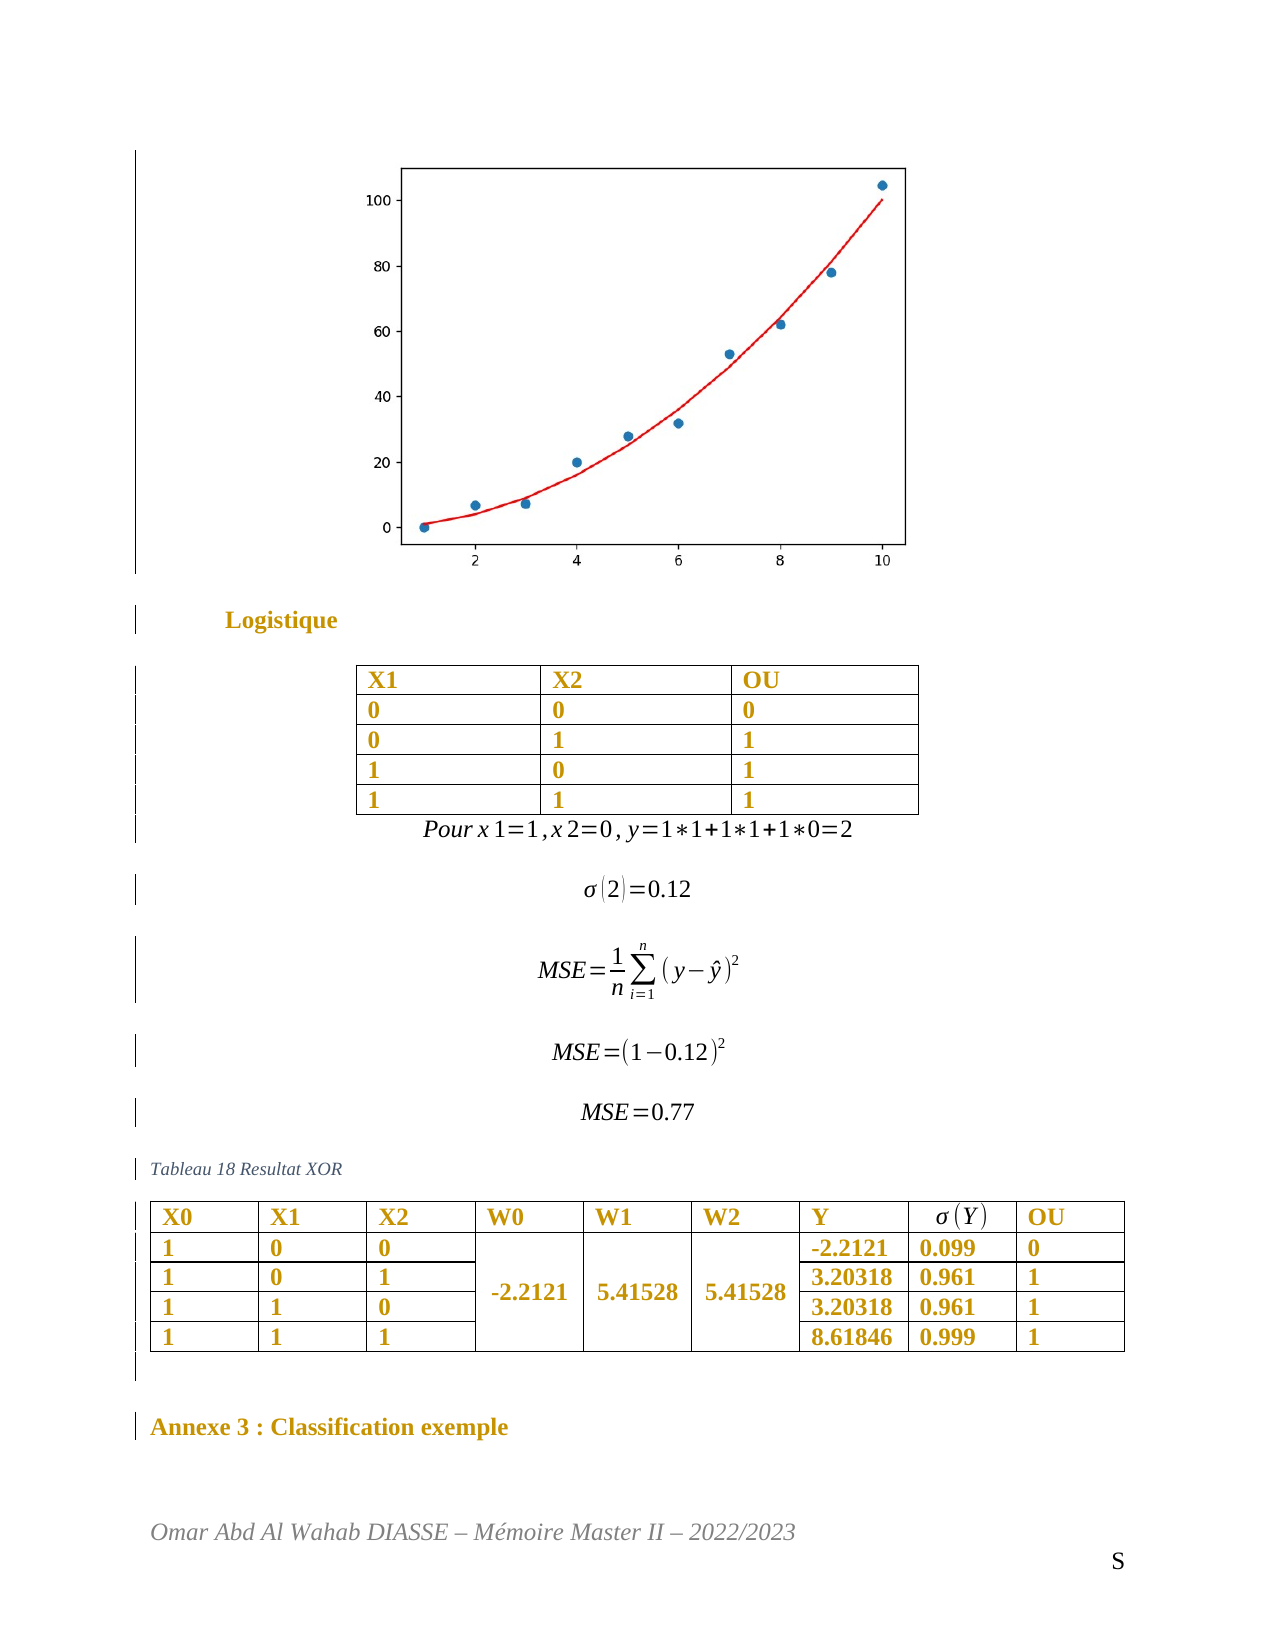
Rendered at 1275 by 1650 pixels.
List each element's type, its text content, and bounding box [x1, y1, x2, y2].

table_cell 1 [541, 785, 731, 813]
table_cell 3.20318 [800, 1292, 908, 1321]
table_cell 8.61846 [800, 1322, 908, 1351]
table_cell 0 [357, 695, 540, 724]
table_cell 5.41528 [584, 1233, 691, 1351]
table_header [909, 1202, 1016, 1232]
table_cell 0 [541, 695, 731, 724]
table_header W2 [692, 1202, 799, 1232]
table_cell 0 [259, 1233, 366, 1261]
table_cell 3.20318 [800, 1263, 908, 1291]
table_cell 0.961 [909, 1292, 1016, 1321]
table_cell 1 [732, 725, 918, 754]
table_cell -2.2121 [800, 1233, 908, 1261]
table_cell 0 [732, 695, 918, 724]
table_cell 0 [367, 1292, 475, 1321]
table_header W1 [584, 1202, 691, 1232]
table_header Y [800, 1202, 908, 1232]
table_cell 1 [367, 1263, 475, 1291]
table_header X2 [367, 1202, 475, 1232]
table_cell 0 [259, 1263, 366, 1291]
table_cell 1 [367, 1322, 475, 1351]
table_header X0 [151, 1202, 258, 1232]
table_cell 1 [541, 725, 731, 754]
table_cell 1 [259, 1322, 366, 1351]
table_cell 1 [732, 785, 918, 813]
table_header X1 [259, 1202, 366, 1232]
table_cell 0.099 [909, 1233, 1016, 1261]
table_cell 0 [367, 1233, 475, 1261]
table_cell 0 [357, 725, 540, 754]
table_header W0 [476, 1202, 583, 1232]
table_cell 1 [1017, 1263, 1124, 1291]
table_cell 1 [151, 1233, 258, 1261]
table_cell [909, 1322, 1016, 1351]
table_cell 0 [1017, 1233, 1124, 1261]
table_cell -2.2121 [476, 1233, 583, 1351]
table_cell 1 [259, 1292, 366, 1321]
text Tableau 18 Resultat XOR [150, 1158, 1125, 1180]
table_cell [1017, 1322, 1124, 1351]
text Logistique [150, 605, 1125, 633]
table_cell 1 [151, 1263, 258, 1291]
table_cell 1 [357, 755, 540, 784]
table_cell 1 [151, 1292, 258, 1321]
table_header X2 [541, 666, 731, 694]
text Annexe 3 : Classification exemple [150, 1412, 1125, 1440]
picture [356, 150, 919, 574]
table_cell 0.961 [909, 1263, 1016, 1291]
table_header OU [732, 666, 918, 694]
table_cell 5.41528 [692, 1233, 799, 1351]
table_cell 1 [1017, 1292, 1124, 1321]
table_header X1 [357, 666, 540, 694]
table_header OU [1017, 1202, 1124, 1232]
table_cell 1 [732, 755, 918, 784]
table_cell 0 [541, 755, 731, 784]
table_cell 1 [151, 1322, 258, 1351]
table_cell 1 [357, 785, 540, 813]
